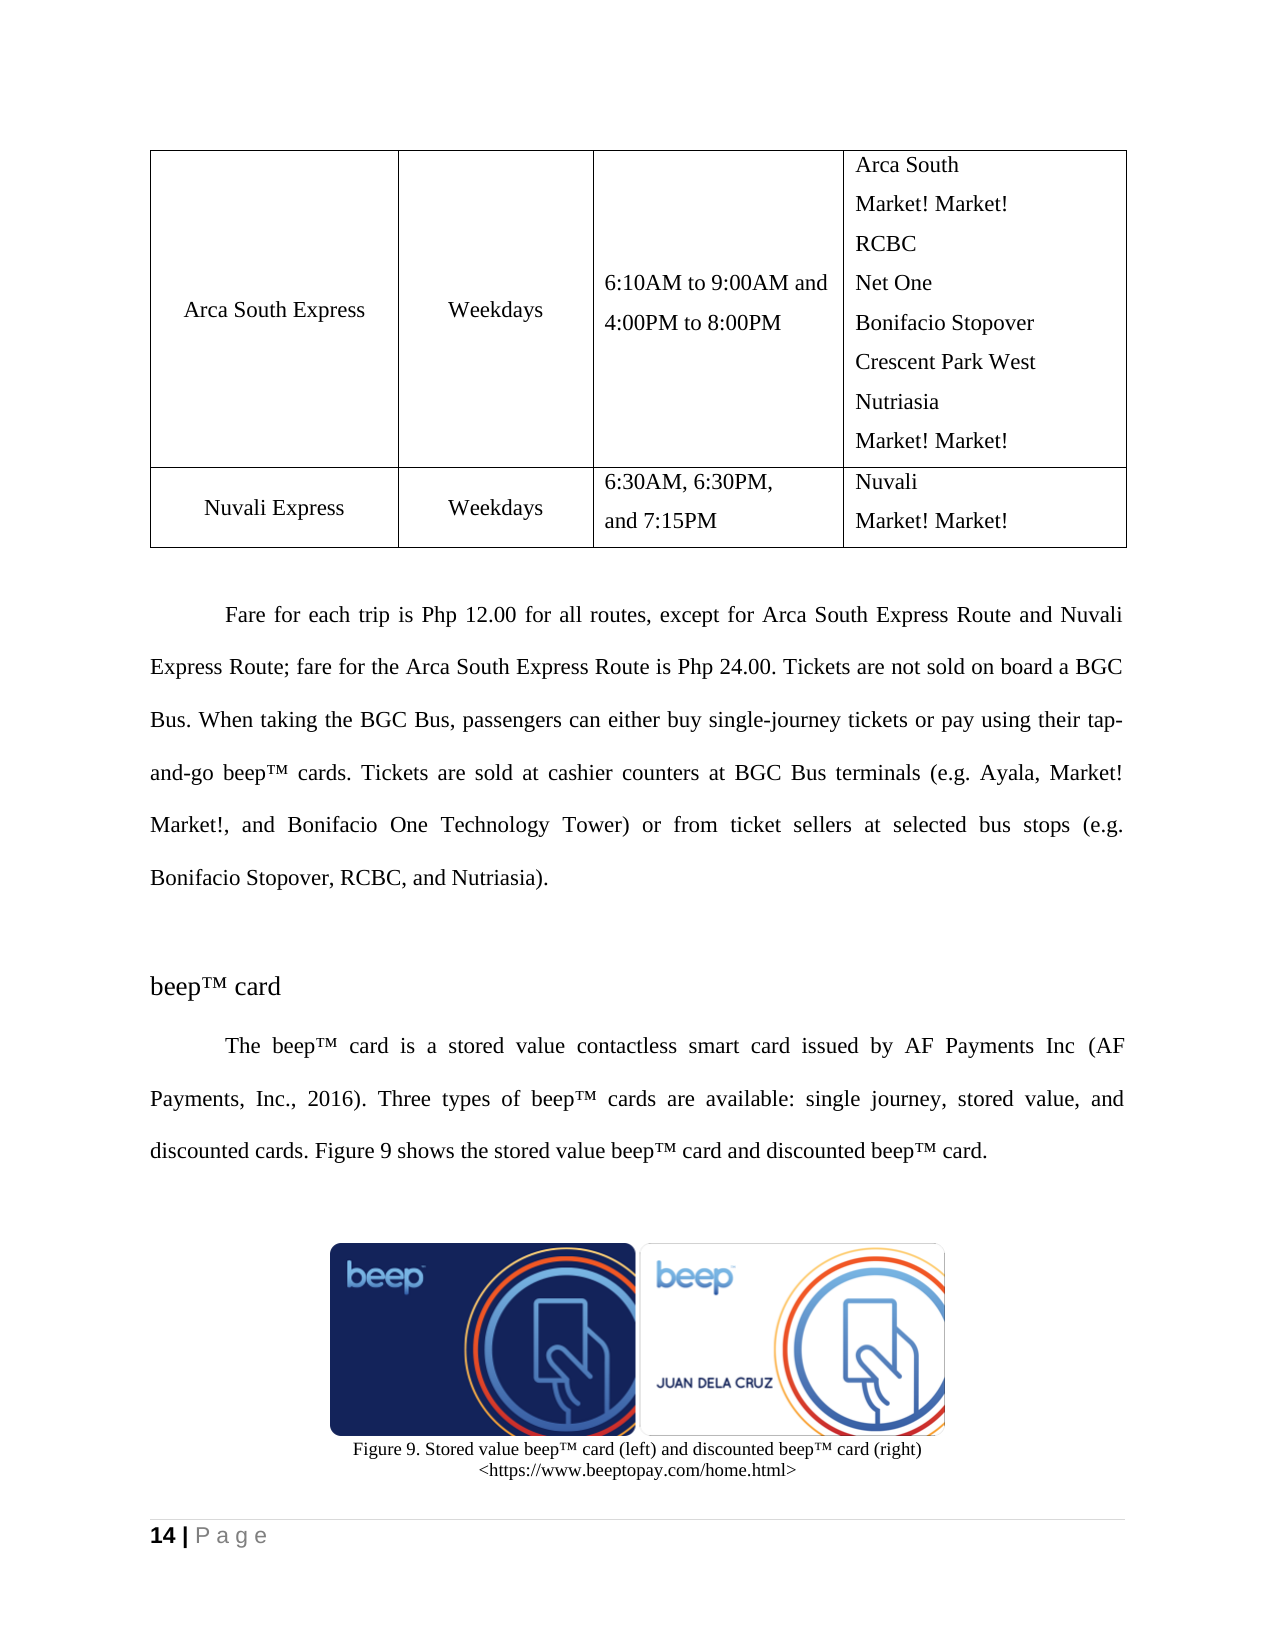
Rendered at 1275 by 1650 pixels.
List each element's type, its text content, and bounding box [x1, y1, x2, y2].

table_header Weekdays [399, 151, 593, 467]
subtitle beep™ card [150, 969, 1125, 1001]
table_header 6:10AM to 9:00AM and 4:00PM to 8:00PM [594, 151, 843, 467]
picture [329, 1242, 947, 1438]
text <https://www.beeptopay.com/home.html> [150, 1459, 1125, 1481]
table_cell Nuvali Express [151, 468, 398, 547]
table_header Arca South Market! Market! RCBC Net One Bonifacio Stopover Crescent Park West Nutriasia Market! Market! [844, 151, 1126, 467]
text Fare for each trip is Php 12.00 for all routes, except for Arca South Express Route and Nuvali Express Route; fare for the Arca South Express Route is Php 24.00. Tickets are not sold on board a BGC Bus. When taking the BGC Bus, passengers can either buy single-journey tickets or pay using their tap-and-go beep™ cards. Tickets are sold at cashier counters at BGC Bus terminals (e.g. Ayala, Market! Market!, and Bonifacio One Technology Tower) or from ticket sellers at selected bus stops (e.g. Bonifacio Stopover, RCBC, and Nutriasia). [150, 601, 1125, 891]
table_cell Nuvali Market! Market! [844, 468, 1126, 547]
table_cell 6:30AM, 6:30PM, and 7:15PM [594, 468, 843, 547]
table_cell Weekdays [399, 468, 593, 547]
table_header Arca South Express [151, 151, 398, 467]
text Figure 9. Stored value beep™ card (left) and discounted beep™ card (right) [150, 1438, 1125, 1459]
text The beep™ card is a stored value contactless smart card issued by AF Payments Inc . Three types of beep™ cards are available: single journey, stored value, and discounted cards. Figure 9 shows the stored value beep™ card and discounted beep™ card. [150, 1032, 1125, 1164]
